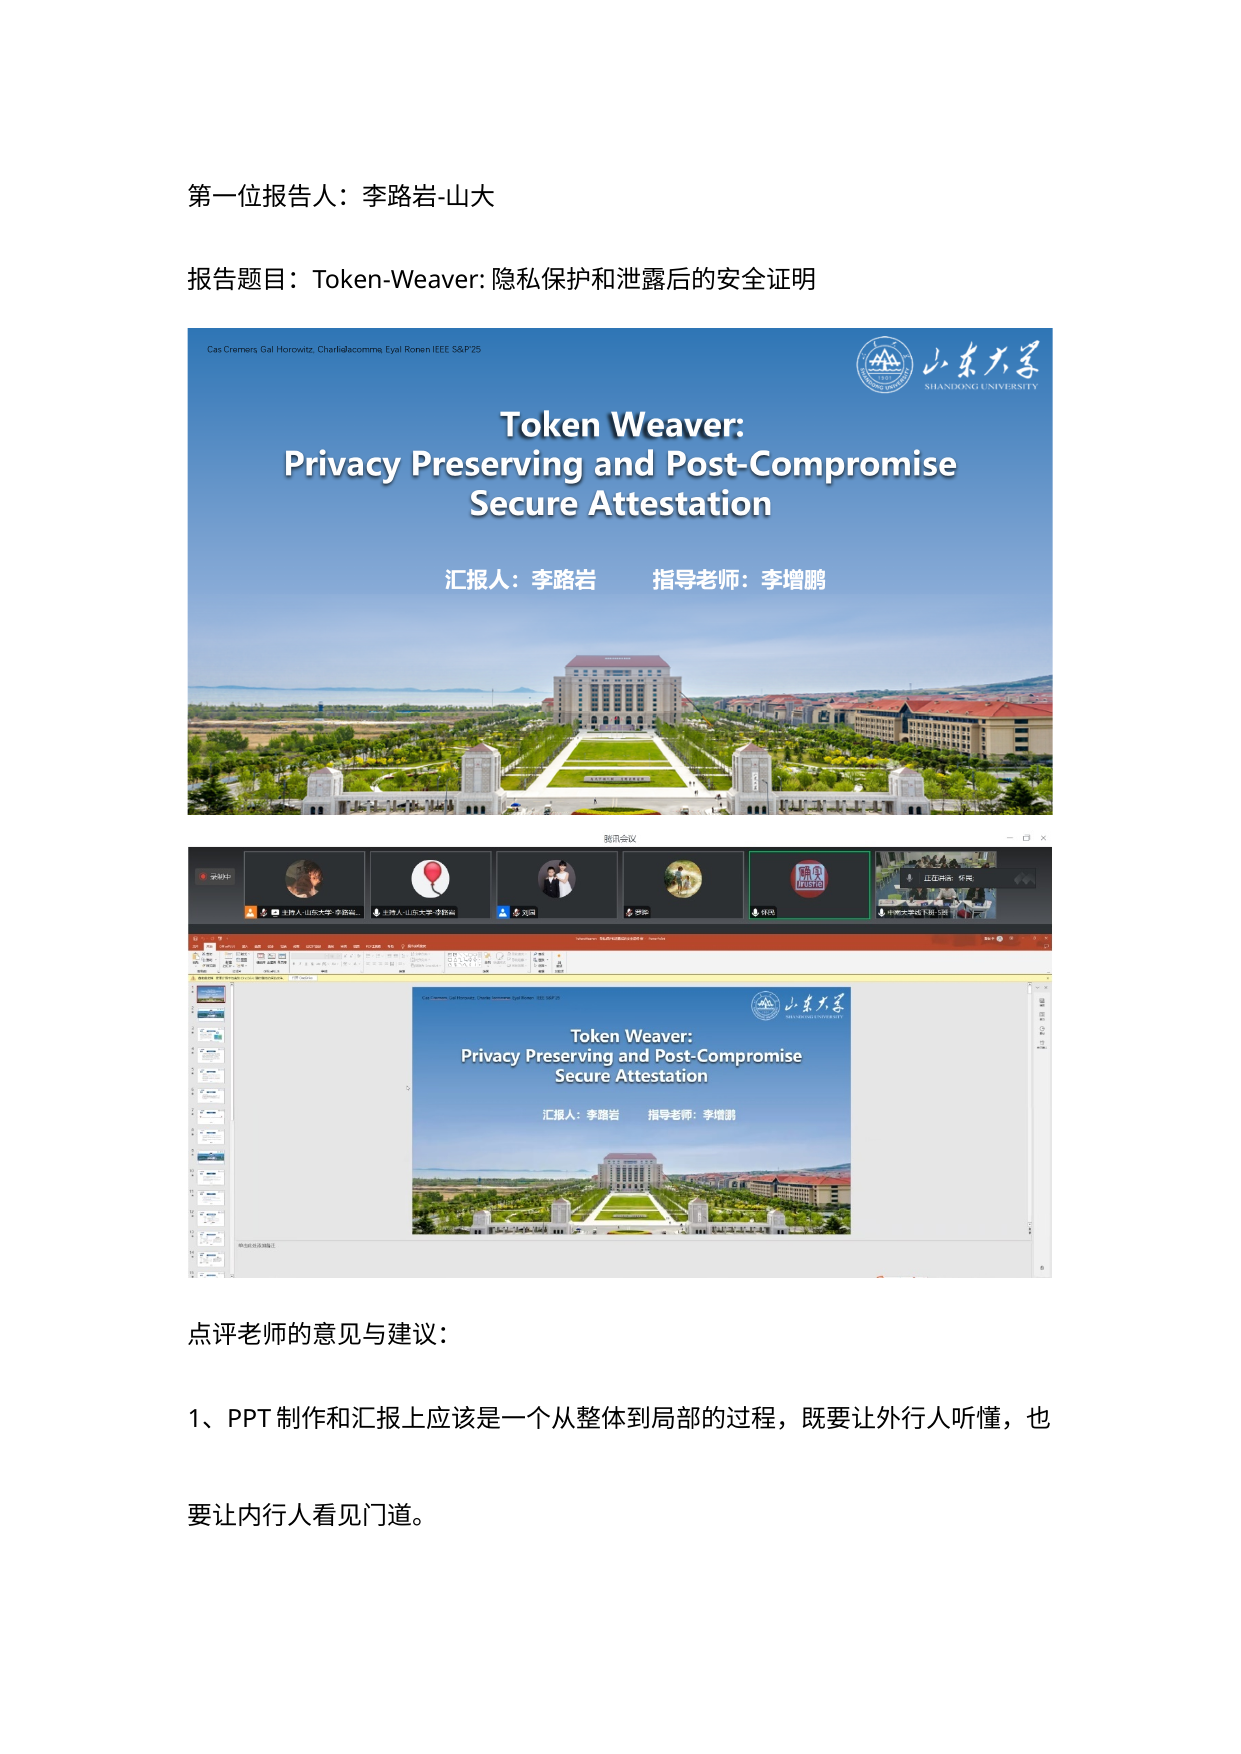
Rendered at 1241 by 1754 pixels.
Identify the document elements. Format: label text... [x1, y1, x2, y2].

text 1、PPT制作和汇报上应该是一个从整体到局部的过程，既要让外行人听懂，也要让内行人看见门道。 [187, 1384, 1053, 1546]
picture [187, 830, 1053, 1278]
text 第一位报告人：李路岩-山大 [187, 162, 1053, 227]
text 报告题目：Token-Weaver: 隐私保护和泄露后的安全证明 [187, 245, 1053, 310]
text 点评老师的意见与建议： [187, 1301, 1053, 1366]
picture [187, 328, 1053, 815]
